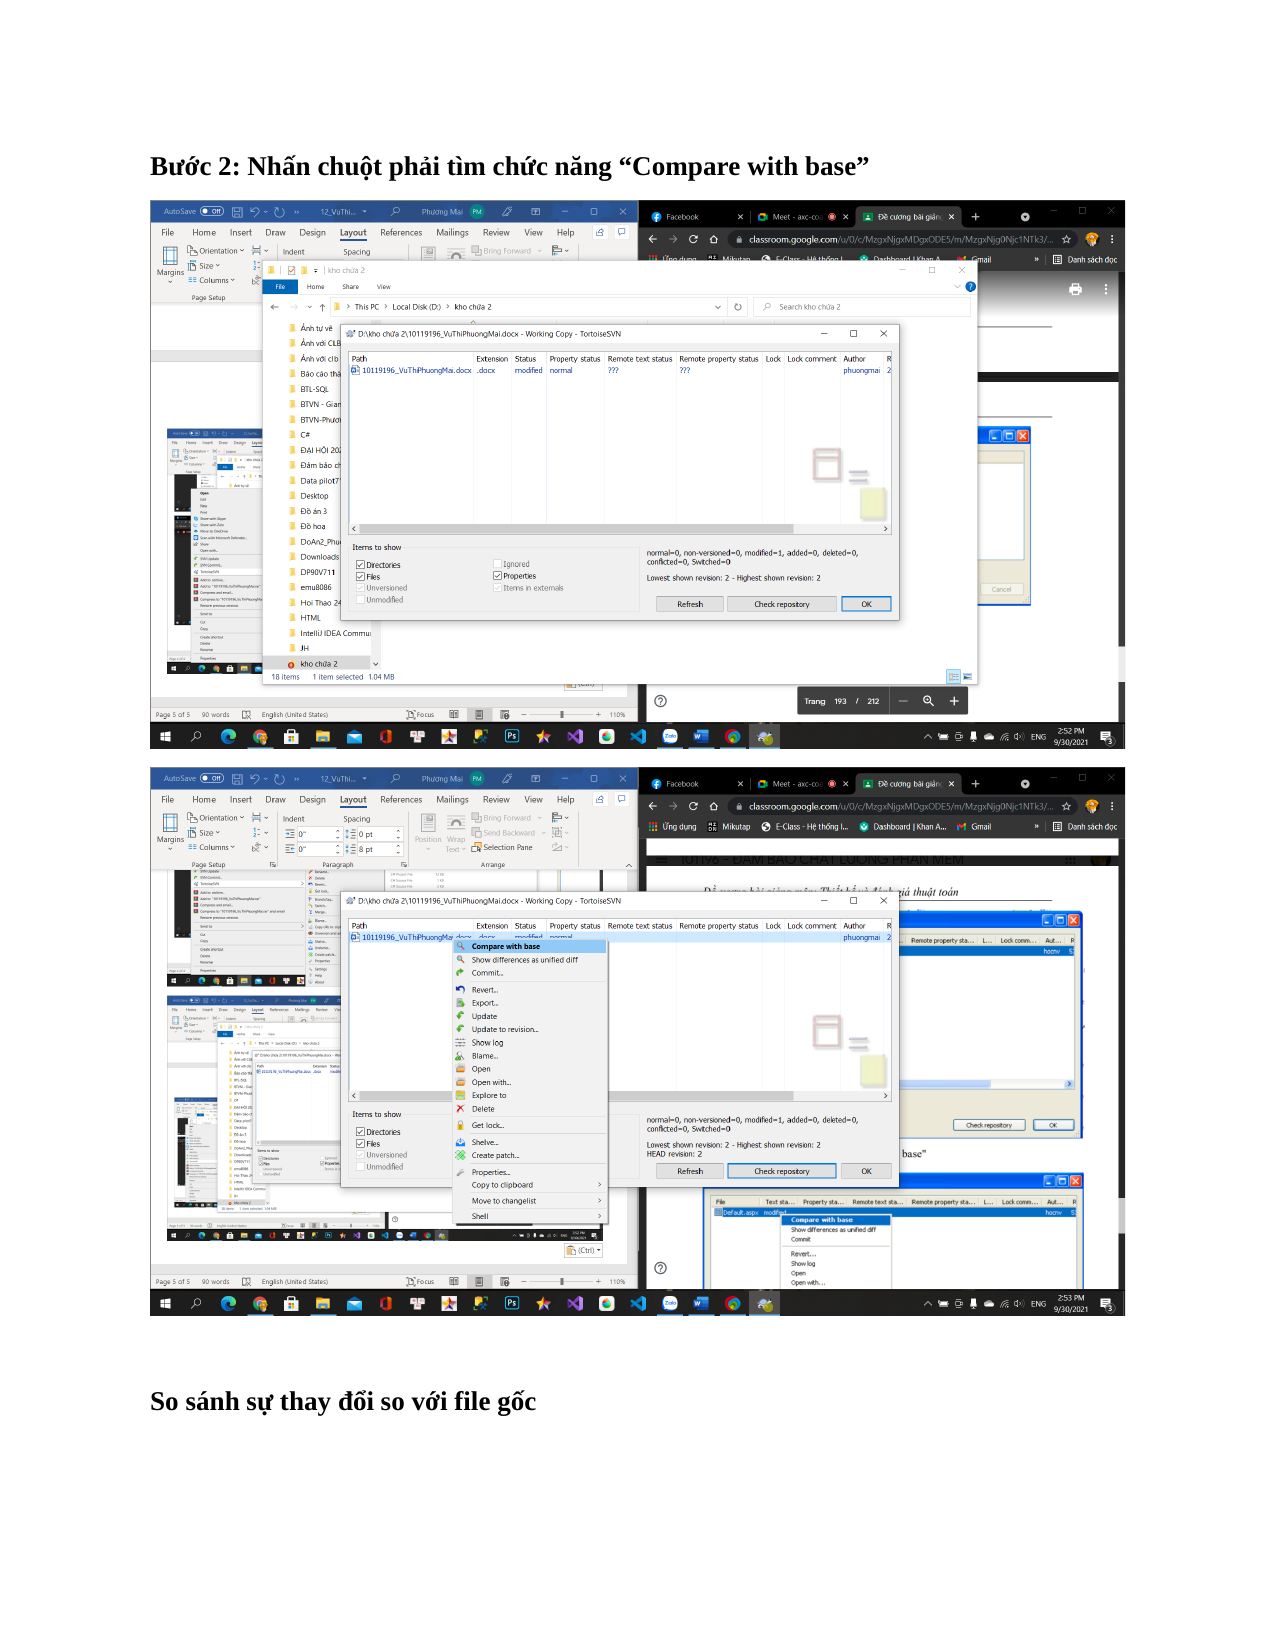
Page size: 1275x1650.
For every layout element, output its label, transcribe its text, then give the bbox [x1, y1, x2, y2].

text Bước 2: Nhấn chuột phải tìm chức năng “Compare with base” [150, 150, 1125, 181]
picture [150, 200, 1125, 749]
picture [150, 767, 1125, 1316]
text So sánh sự thay đổi so với file gốc [150, 1385, 1125, 1416]
